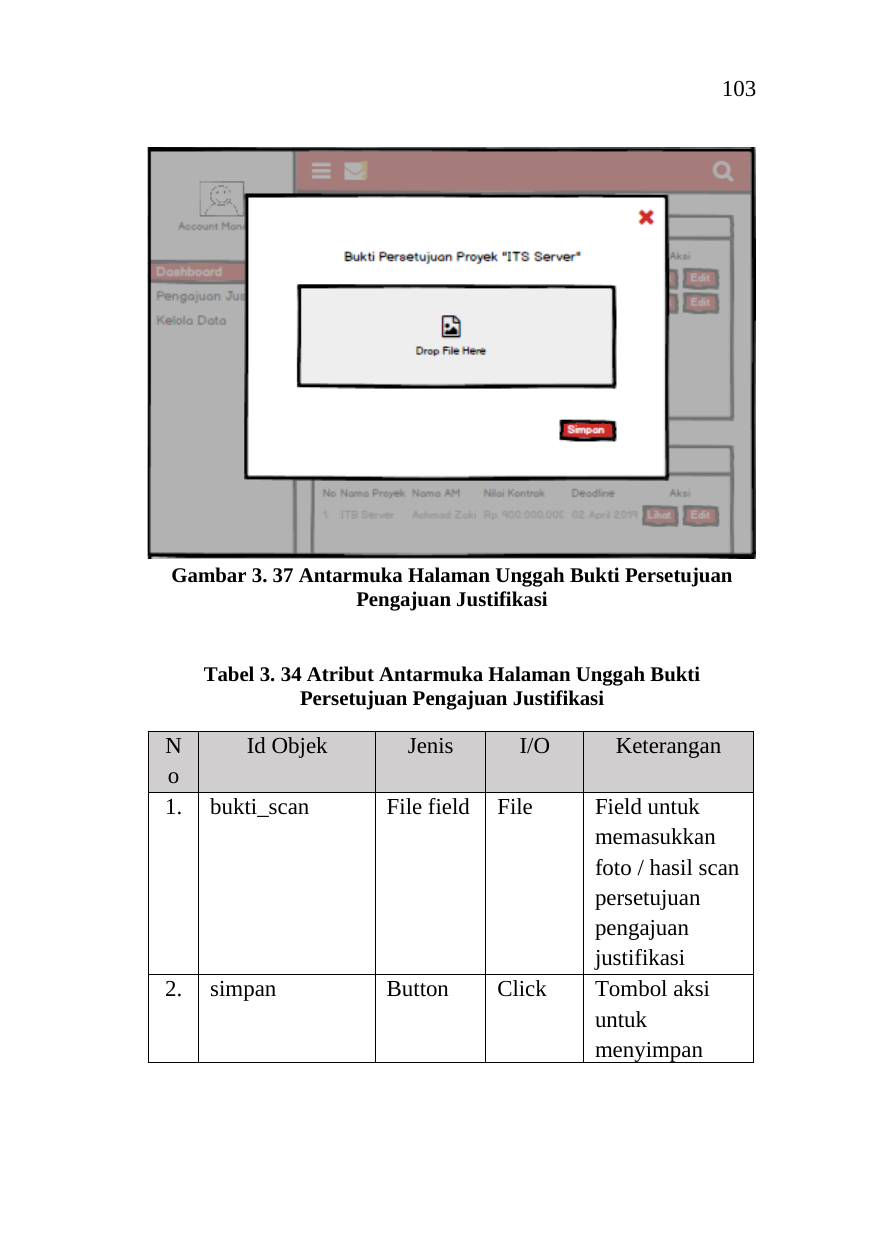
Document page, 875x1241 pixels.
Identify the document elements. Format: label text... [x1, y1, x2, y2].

table_cell Button [376, 975, 485, 1062]
table_cell bukti_scan [199, 793, 375, 974]
table_cell File field [376, 793, 485, 974]
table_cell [584, 975, 753, 1062]
table_cell 1. [149, 793, 198, 974]
table_header Jenis [376, 732, 485, 792]
table_header Keterangan [584, 732, 753, 792]
text Gambar 3. 37 Antarmuka Halaman Unggah Bukti Persetujuan Pengajuan Justifikasi [148, 562, 756, 611]
table_header Id Objek [199, 732, 375, 792]
table_header I/O [486, 732, 583, 792]
table_header No [149, 732, 198, 792]
text Tabel 3. 34 Atribut Antarmuka Halaman Unggah Bukti Persetujuan Pengajuan Justifikasi [148, 662, 756, 710]
table_cell 2. [149, 975, 198, 1062]
table_cell Click [486, 975, 583, 1062]
table_cell File [486, 793, 583, 974]
picture [147, 147, 756, 559]
table_cell simpan [199, 975, 375, 1062]
table_cell Field untuk memasukkan foto / hasil scan persetujuan pengajuan justifikasi [584, 793, 753, 974]
